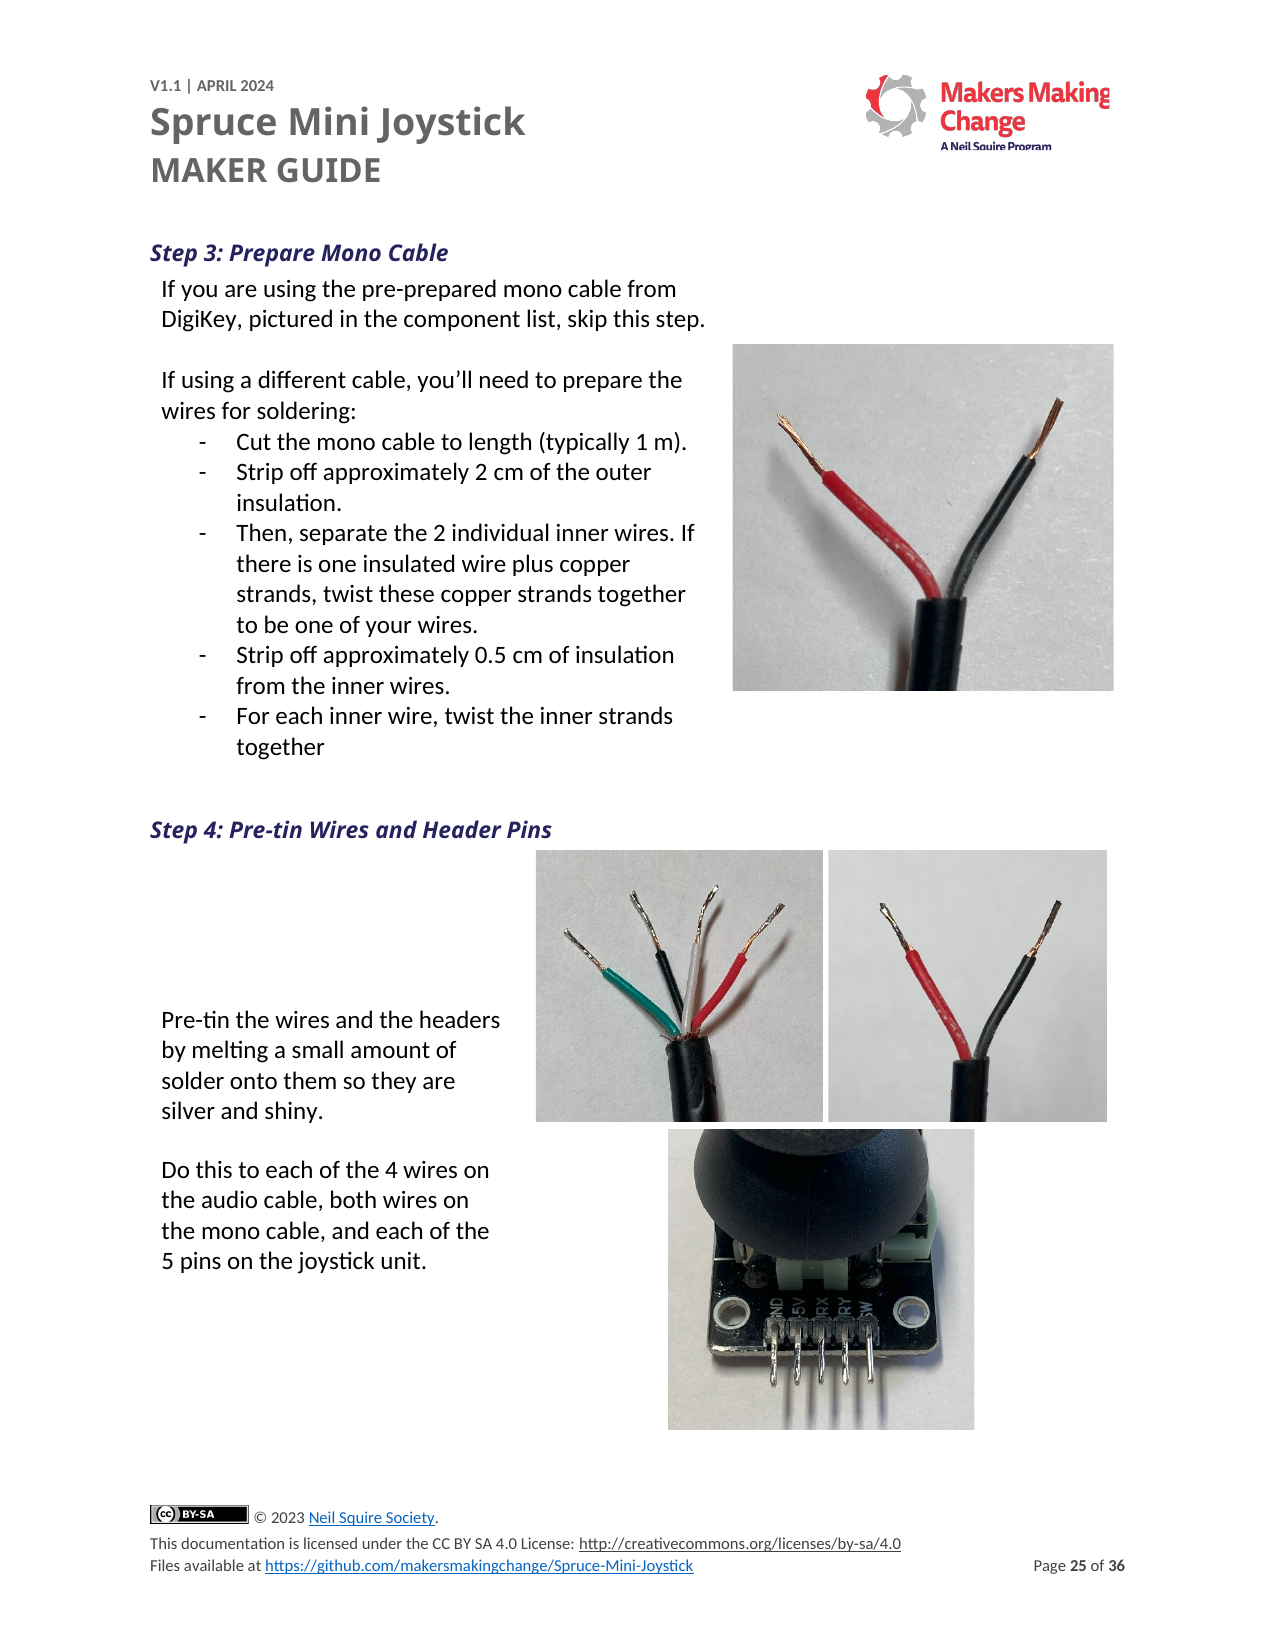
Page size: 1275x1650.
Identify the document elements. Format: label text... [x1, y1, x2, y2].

picture [865, 75, 1110, 151]
picture [535, 850, 823, 1122]
table_header Pre-tin the wires and the headers by melting a small amount of solder onto them so they are silver and shiny. Do this to each of the 4 wires on the audio cable, both wires on the mono cable, and each of the 5 pins on the joystick unit. [150, 850, 518, 1429]
table_header [721, 273, 1125, 761]
picture [828, 850, 1107, 1122]
picture [150, 1505, 249, 1524]
picture [668, 1129, 975, 1430]
subtitle Step 4: Pre-tin Wires and Header Pins [150, 814, 1125, 846]
table_header If you are using the pre-prepared mono cable from DigiKey, pictured in the component list, skip this step. If using a different cable, you’ll need to prepare the wires for soldering: Cut the mono cable to length (typically 1 m). Strip off approximately 2 cm of the outer insulation. Then, separate the 2 individual inner wires. If there is one insulated wire plus copper strands, twist these copper strands together to be one of your wires. Strip off approximately 0.5 cm of insulation from the inner wires. For each inner wire, twist the inner strands together [150, 273, 721, 761]
table_header [519, 850, 1124, 1429]
subtitle Step 3: Prepare Mono Cable [150, 237, 1125, 268]
picture [732, 344, 1114, 691]
